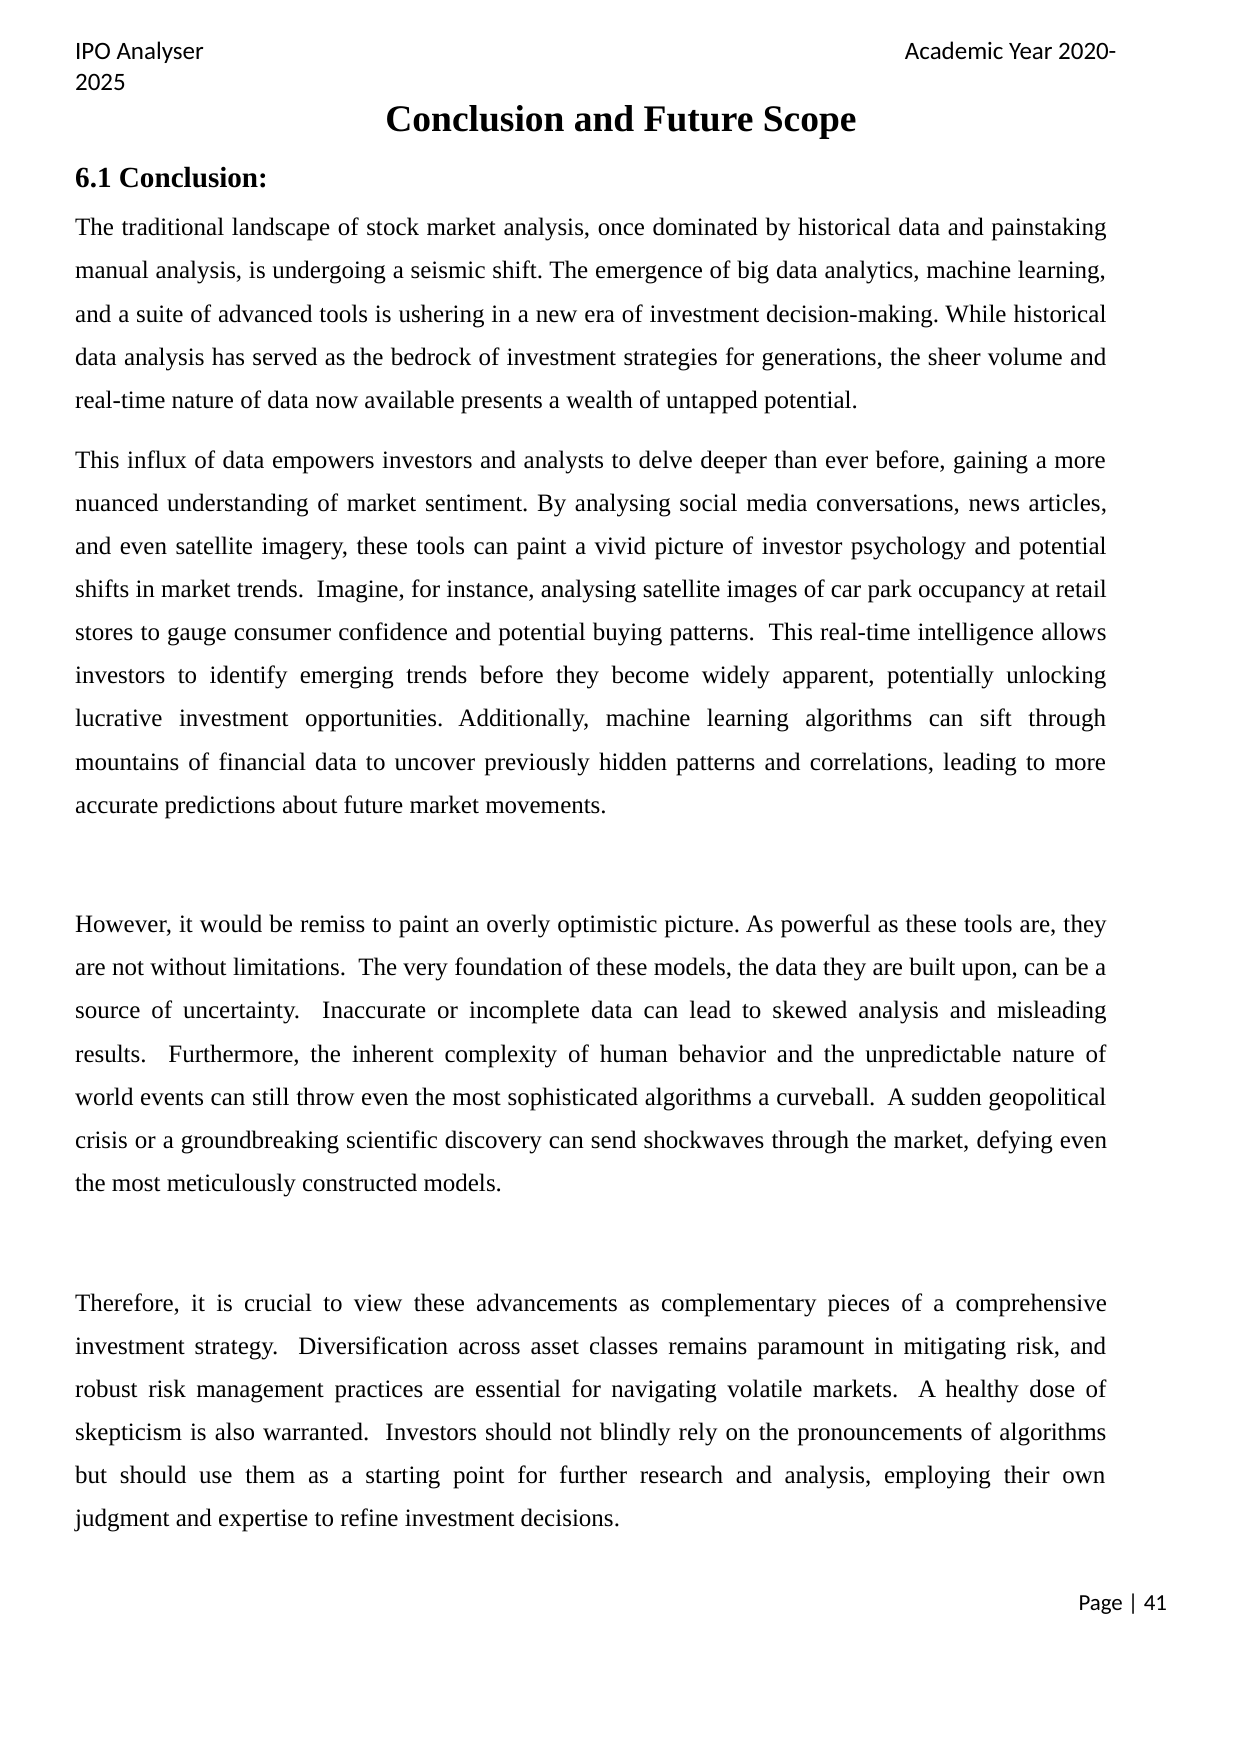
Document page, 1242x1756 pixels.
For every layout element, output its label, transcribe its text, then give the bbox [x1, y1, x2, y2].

text This influx of data empowers investors and analysts to delve deeper than ever before, gaining a more nuanced understanding of market sentiment. By analysing social media conversations, news articles, and even satellite imagery, these tools can paint a vivid picture of investor psychology and potential shifts in market trends. Imagine, for instance, analysing satellite images of car park occupancy at retail stores to gauge consumer confidence and potential buying patterns. This real-time intelligence allows investors to identify emerging trends before they become widely apparent, potentially unlocking lucrative investment opportunities. Additionally, machine learning algorithms can sift through mountains of financial data to uncover previously hidden patterns and correlations, leading to more accurate predictions about future market movements. [75, 445, 1108, 818]
text Conclusion and Future Scope [75, 96, 1167, 139]
text The traditional landscape of stock market analysis, once dominated by historical data and painstaking manual analysis, is undergoing a seismic shift. The emergence of big data analytics, machine learning, and a suite of advanced tools is ushering in a new era of investment decision-making. While historical data analysis has served as the bedrock of investment strategies for generations, the sheer volume and real-time nature of data now available presents a wealth of untapped potential. [75, 212, 1108, 414]
text 6.1 Conclusion: [75, 160, 1108, 193]
text However, it would be remiss to paint an overly optimistic picture. As powerful as these tools are, they are not without limitations. The very foundation of these models, the data they are built upon, can be a source of uncertainty. Inaccurate or incomplete data can lead to skewed analysis and misleading results. Furthermore, the inherent complexity of human behavior and the unpredictable nature of world events can still throw even the most sophisticated algorithms a curveball. A sudden geopolitical crisis or a groundbreaking scientific discovery can send shockwaves through the market, defying even the most meticulously constructed models. [75, 909, 1108, 1197]
text Therefore, it is crucial to view these advancements as complementary pieces of a comprehensive investment strategy. Diversification across asset classes remains paramount in mitigating risk, and robust risk management practices are essential for navigating volatile markets. A healthy dose of skepticism is also warranted. Investors should not blindly rely on the pronouncements of algorithms but should use them as a starting point for further research and analysis, employing their own judgment and expertise to refine investment decisions. [75, 1288, 1108, 1532]
